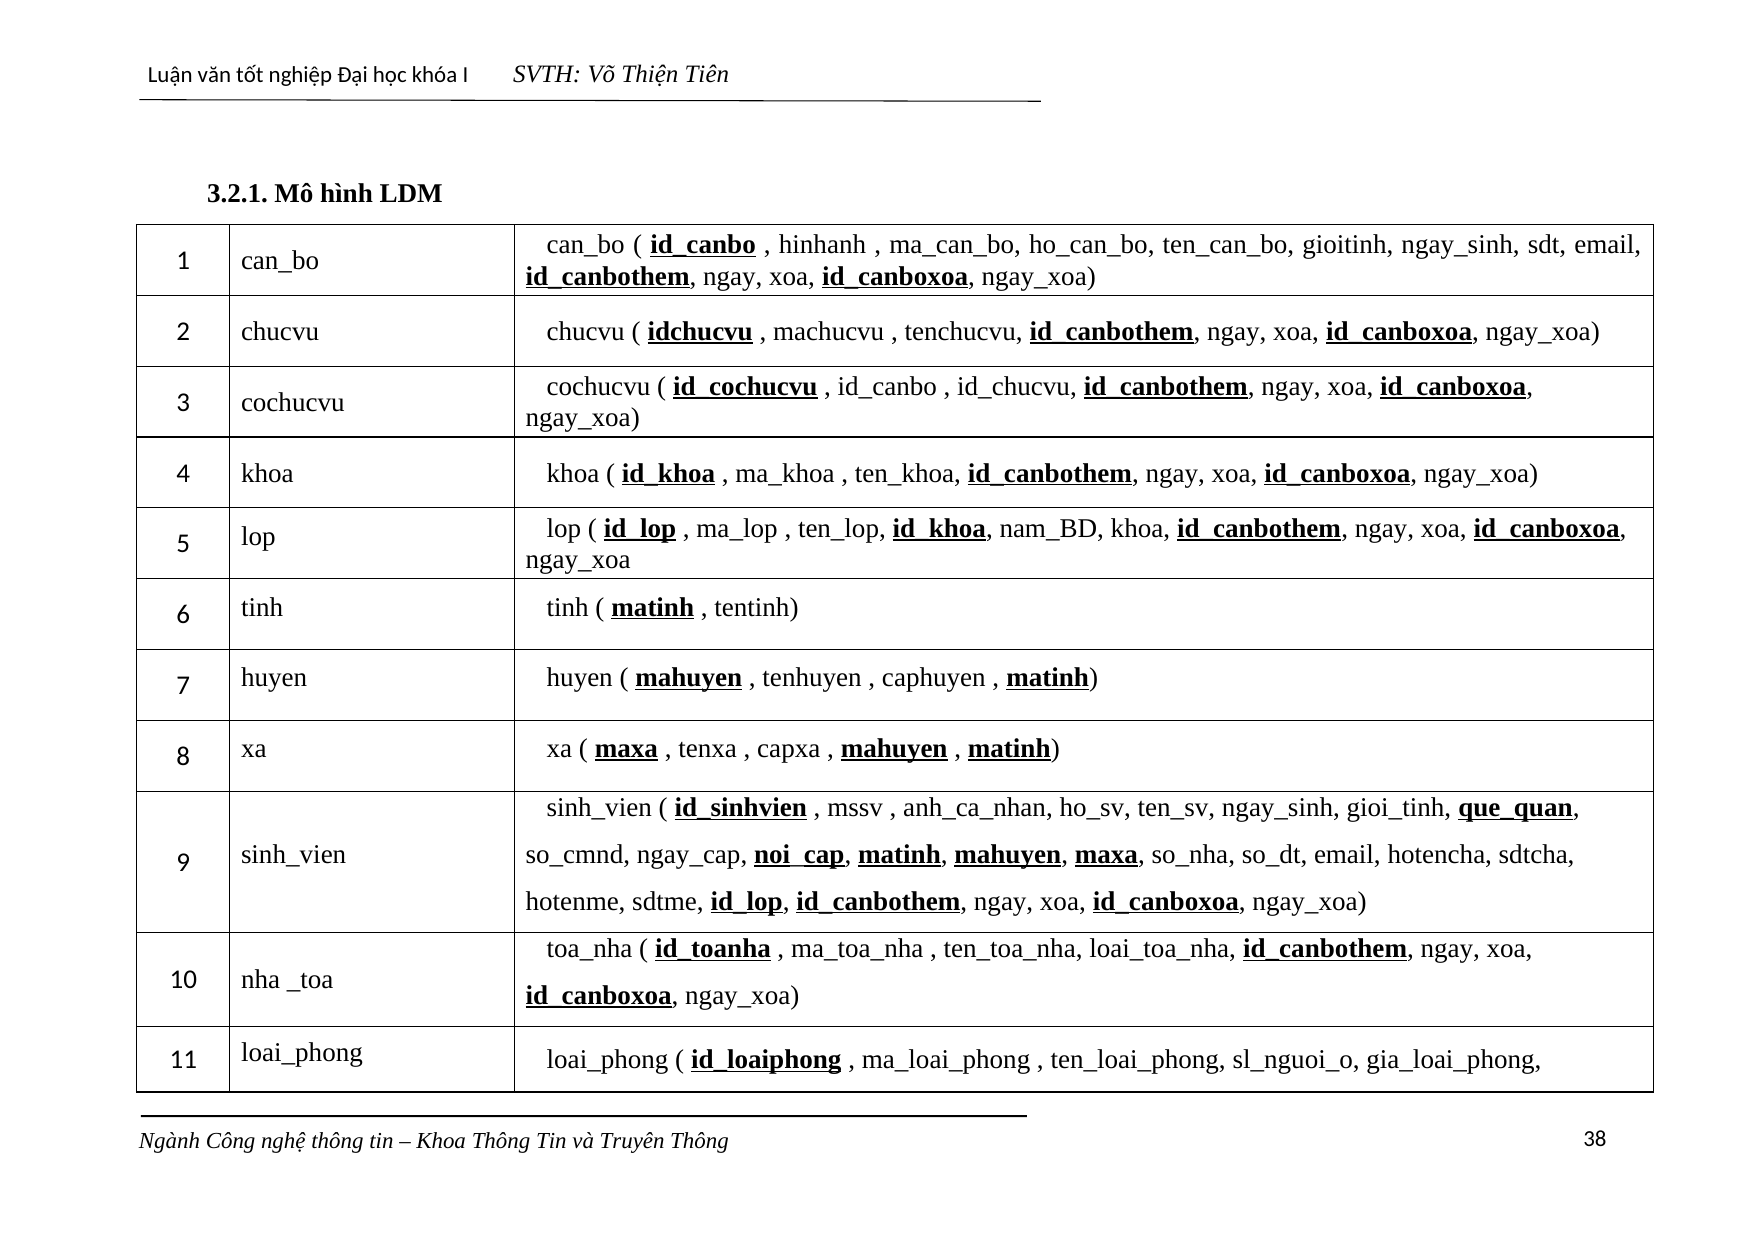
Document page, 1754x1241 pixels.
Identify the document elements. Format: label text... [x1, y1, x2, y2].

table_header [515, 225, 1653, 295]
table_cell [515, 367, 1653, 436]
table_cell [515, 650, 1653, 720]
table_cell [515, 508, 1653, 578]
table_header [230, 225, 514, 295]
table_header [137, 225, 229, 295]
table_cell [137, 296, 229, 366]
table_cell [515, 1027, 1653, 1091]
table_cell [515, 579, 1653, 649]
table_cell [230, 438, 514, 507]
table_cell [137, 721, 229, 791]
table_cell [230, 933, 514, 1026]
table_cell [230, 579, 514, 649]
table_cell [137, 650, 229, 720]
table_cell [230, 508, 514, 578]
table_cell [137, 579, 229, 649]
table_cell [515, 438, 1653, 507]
list Mô hình LDM [207, 177, 1606, 208]
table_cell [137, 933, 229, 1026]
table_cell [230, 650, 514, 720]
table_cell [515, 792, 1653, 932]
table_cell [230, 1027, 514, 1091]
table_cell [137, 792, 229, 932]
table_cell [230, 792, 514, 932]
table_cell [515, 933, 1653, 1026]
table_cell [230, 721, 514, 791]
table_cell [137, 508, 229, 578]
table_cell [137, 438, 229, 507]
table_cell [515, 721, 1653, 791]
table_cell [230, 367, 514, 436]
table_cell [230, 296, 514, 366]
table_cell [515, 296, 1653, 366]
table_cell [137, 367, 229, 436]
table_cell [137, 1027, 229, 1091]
